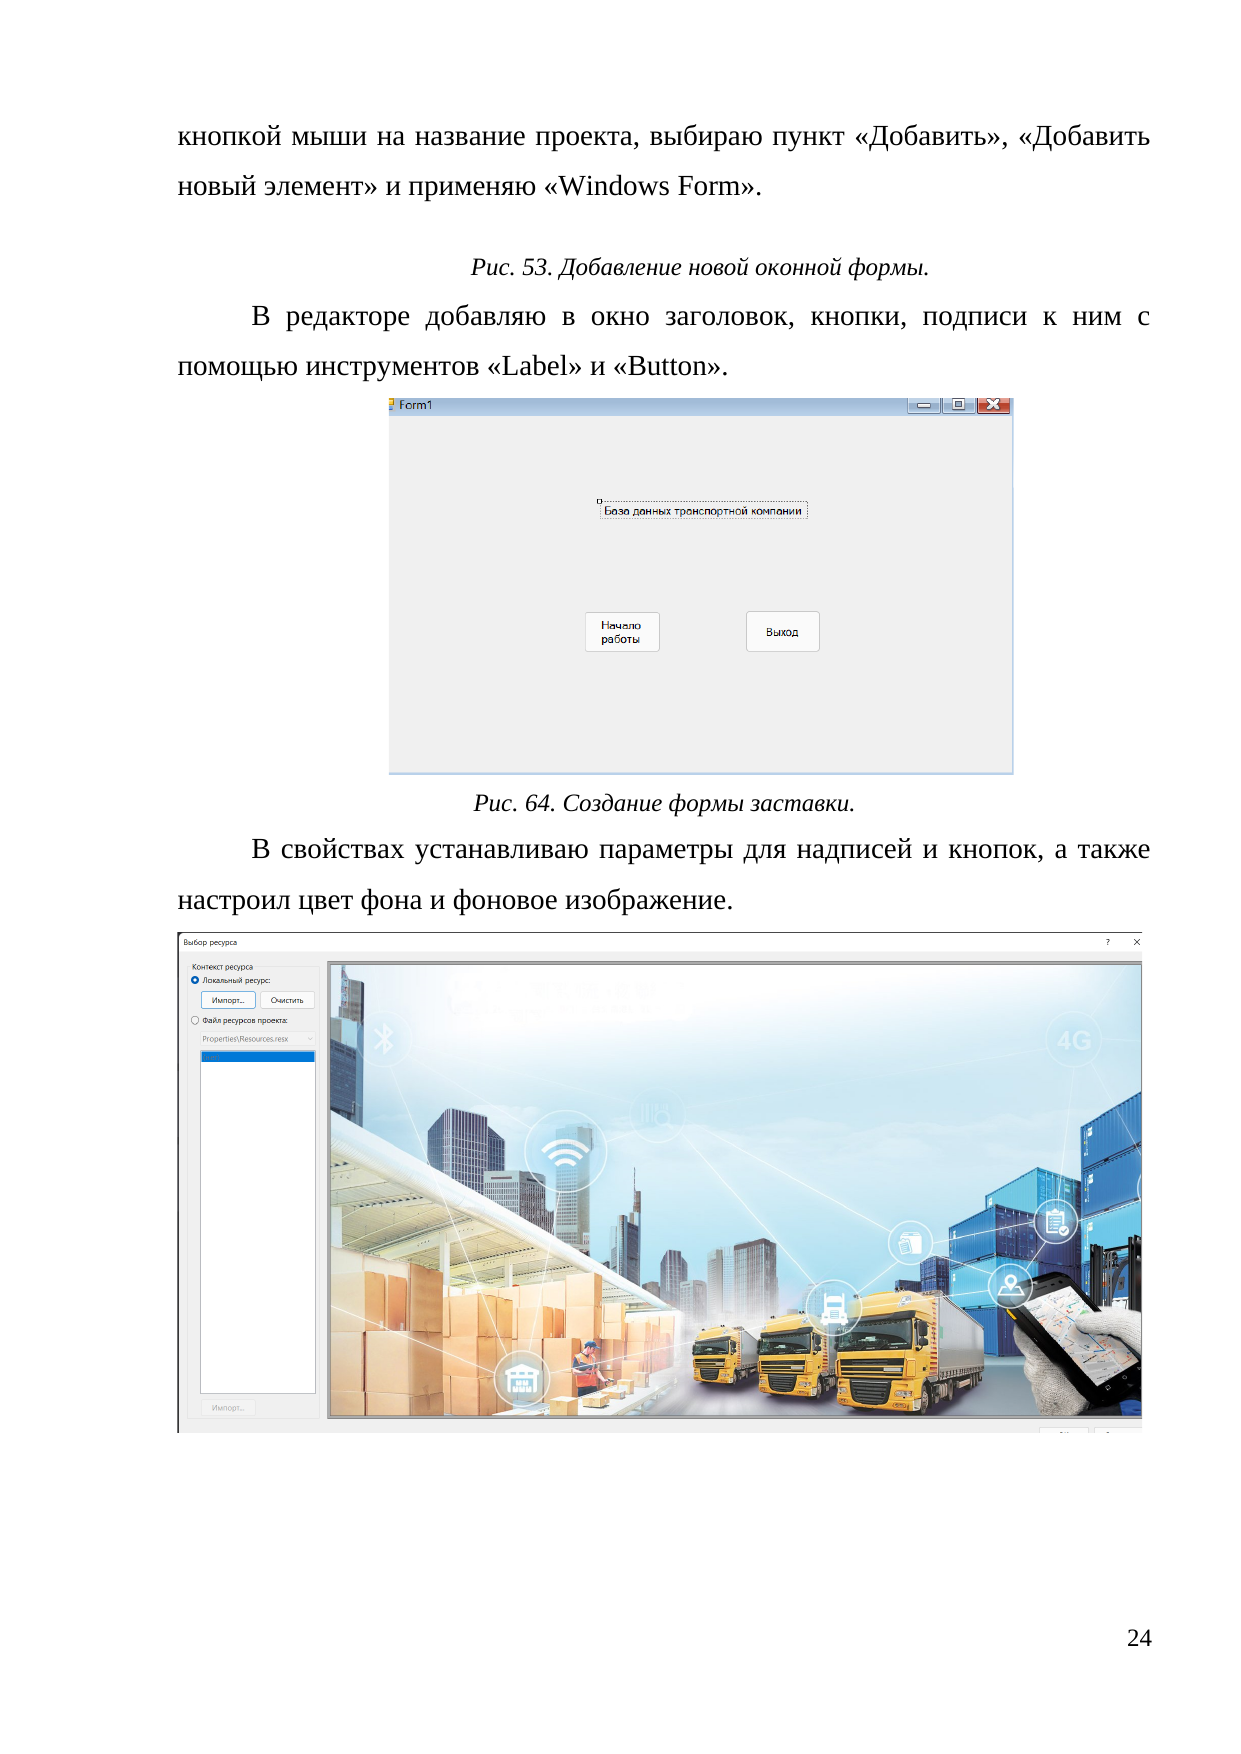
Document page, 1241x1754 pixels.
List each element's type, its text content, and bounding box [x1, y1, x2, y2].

picture [388, 398, 1014, 775]
text В редакторе добавляю в окно заголовок, кнопки, подписи к ним с помощью инструментов «Label» и «Button». [177, 298, 1152, 382]
text Рис. 64. Создание формы заставки. [177, 788, 1152, 817]
picture [177, 932, 1143, 1433]
text Рис. 53. Добавление новой оконной формы. [177, 252, 1152, 281]
text В свойствах устанавливаю параметры для надписей и кнопок, а также настроил цвет фона и фоновое изображение. [177, 832, 1152, 916]
